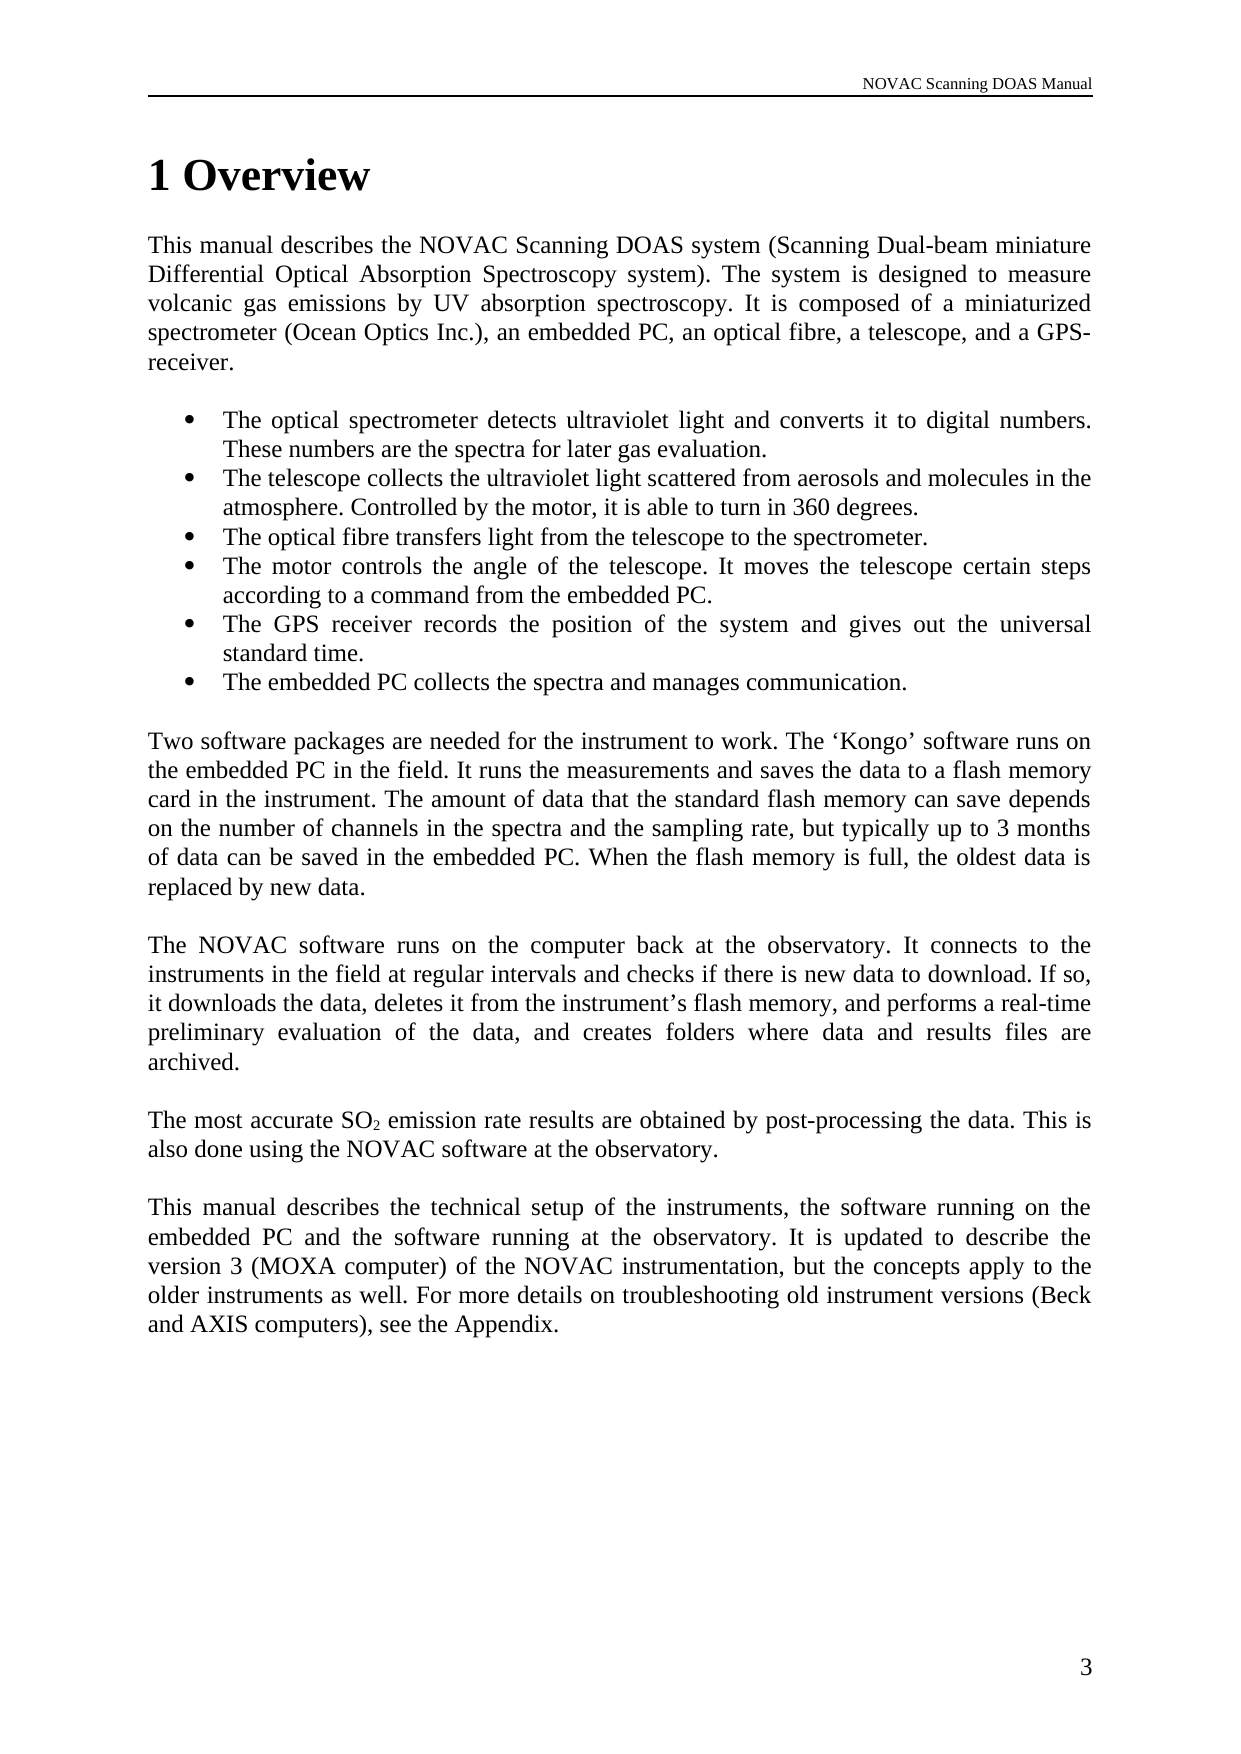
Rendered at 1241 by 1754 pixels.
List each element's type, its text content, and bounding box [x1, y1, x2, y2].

list The GPS receiver records the position of the system and gives out the universal standard time. [185, 609, 1093, 667]
text This manual describes the technical setup of the instruments, the software running on the embedded PC and the software running at the observatory. It is updated to describe the version 3 (MOXA computer) of the NOVAC instrumentation, but the concepts apply to the older instruments as well. For more details on troubleshooting old instrument versions (Beck and AXIS computers), see the Appendix. [148, 1192, 1093, 1338]
list The optical fibre transfers light from the telescope to the spectrometer. [185, 521, 1093, 550]
text The NOVAC software runs on the computer back at the observatory. It connects to the instruments in the field at regular intervals and checks if there is new data to download. If so, it downloads the data, deletes it from the instrument’s flash memory, and performs a real-time preliminary evaluation of the data, and creates folders where data and results files are archived. [148, 929, 1093, 1075]
list The optical spectrometer detects ultraviolet light and converts it to digital numbers. These numbers are the spectra for later gas evaluation. [185, 404, 1093, 463]
text This manual describes the NOVAC Scanning DOAS system (Scanning Dual-beam miniature Differential Optical Absorption Spectroscopy system). The system is designed to measure volcanic gas emissions by UV absorption spectroscopy. It is composed of a miniaturized spectrometer (Ocean Optics Inc.), an embedded PC, an optical fibre, a telescope, and a GPS-receiver. [148, 229, 1093, 375]
text The most accurate SO2 emission rate results are obtained by post-processing the data. This is also done using the NOVAC software at the observatory. [148, 1104, 1093, 1163]
text Two software packages are needed for the instrument to work. The ‘Kongo’ software runs on the embedded PC in the field. It runs the measurements and saves the data to a flash memory card in the instrument. The amount of data that the standard flash memory can save depends on the number of channels in the spectra and the sampling rate, but typically up to 3 months of data can be saved in the embedded PC. When the flash memory is full, the oldest data is replaced by new data. [148, 725, 1093, 900]
list The telescope collects the ultraviolet light scattered from aerosols and molecules in the atmosphere. Controlled by the motor, it is able to turn in 360 degrees. [185, 463, 1093, 521]
subtitle 1 Overview [148, 148, 1093, 200]
list The embedded PC collects the spectra and manages communication. [185, 667, 1093, 696]
list The motor controls the angle of the telescope. It moves the telescope certain steps according to a command from the embedded PC. [185, 550, 1093, 609]
